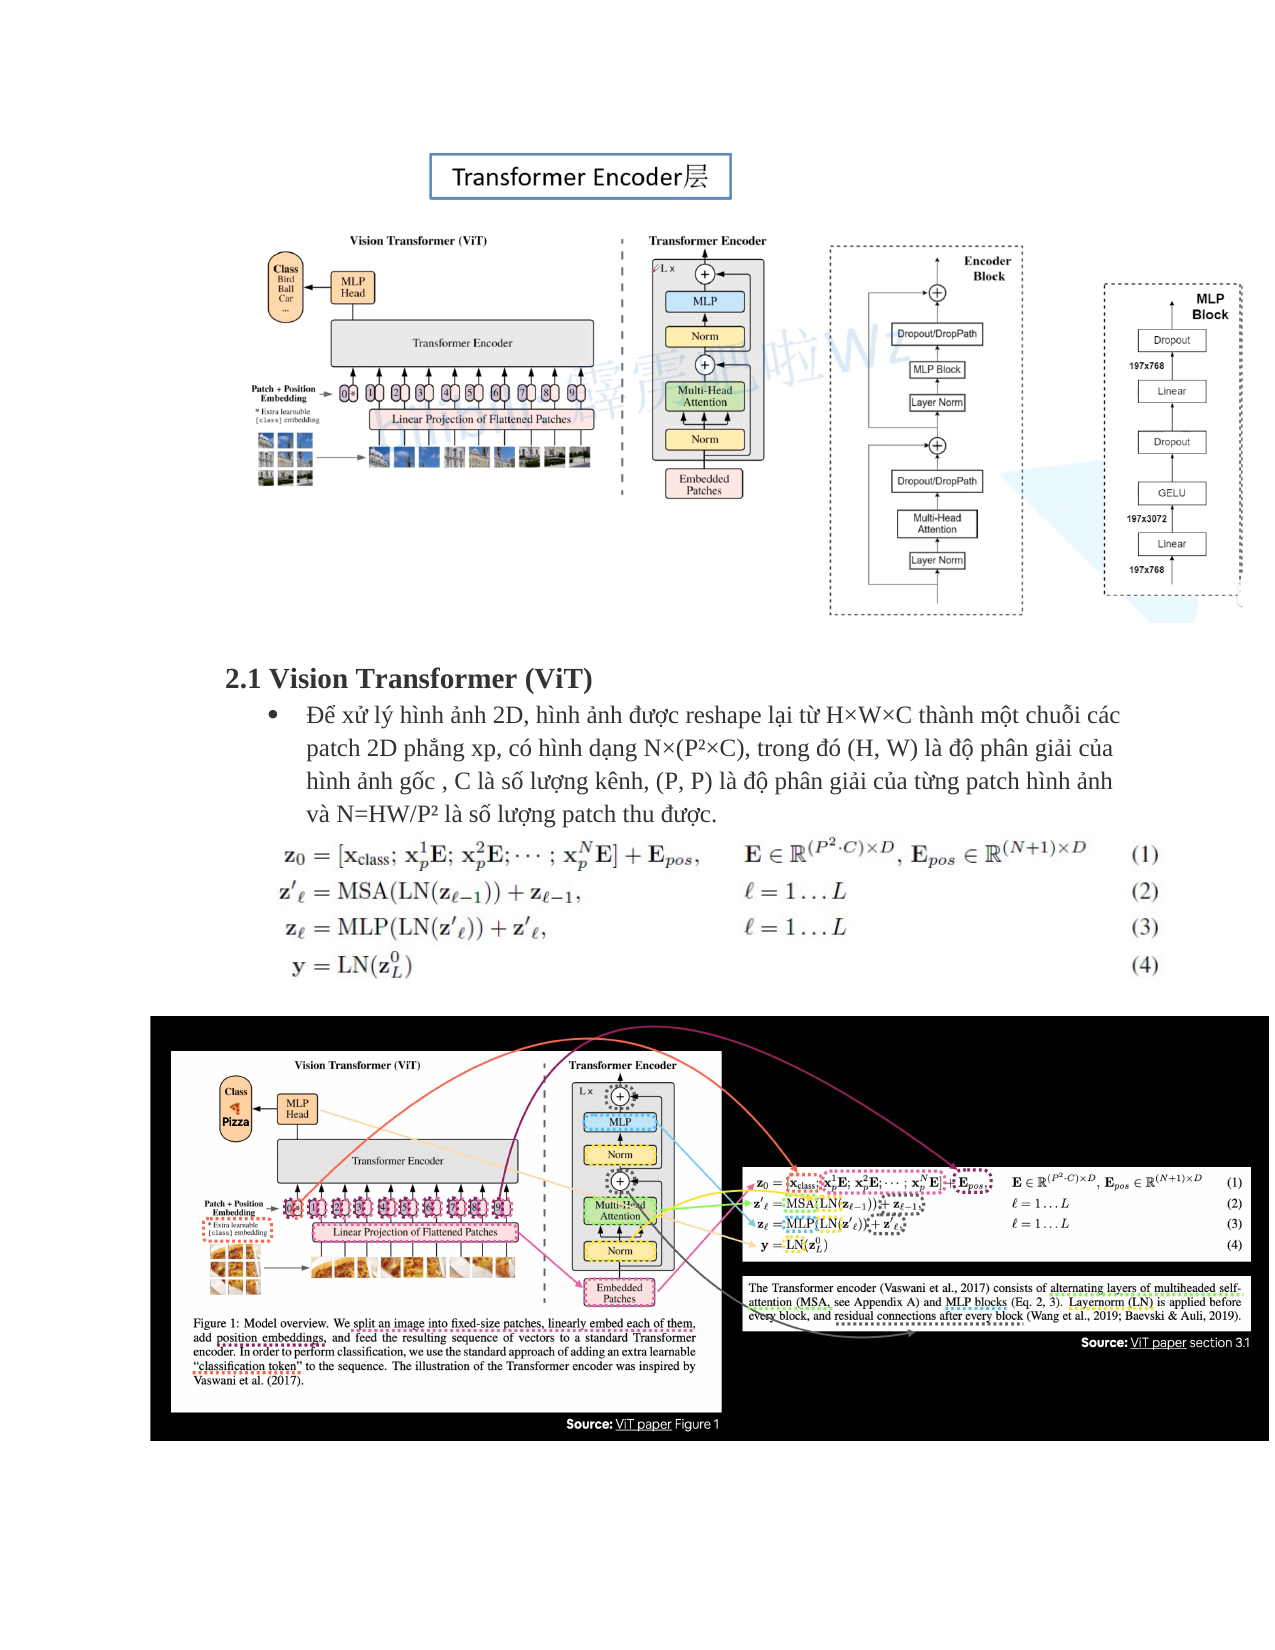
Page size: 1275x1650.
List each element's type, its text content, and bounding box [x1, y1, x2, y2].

list Để xử lý hình ảnh 2D, hình ảnh được reshape lại từ H×W×C thành một chuỗi các patch 2D phẳng xp, có hình dạng N×(P²×C), trong đó (H, W) là độ phân giải của hình ảnh gốc , C là số lượng kênh, (P, P) là độ phân giải của từng patch hình ảnh và N=HW/P² là số lượng patch thu được. [269, 700, 1125, 827]
picture [150, 1016, 1269, 1441]
picture [268, 831, 1167, 990]
picture [225, 150, 1243, 623]
list Vision Transformer (ViT) [225, 661, 1125, 695]
